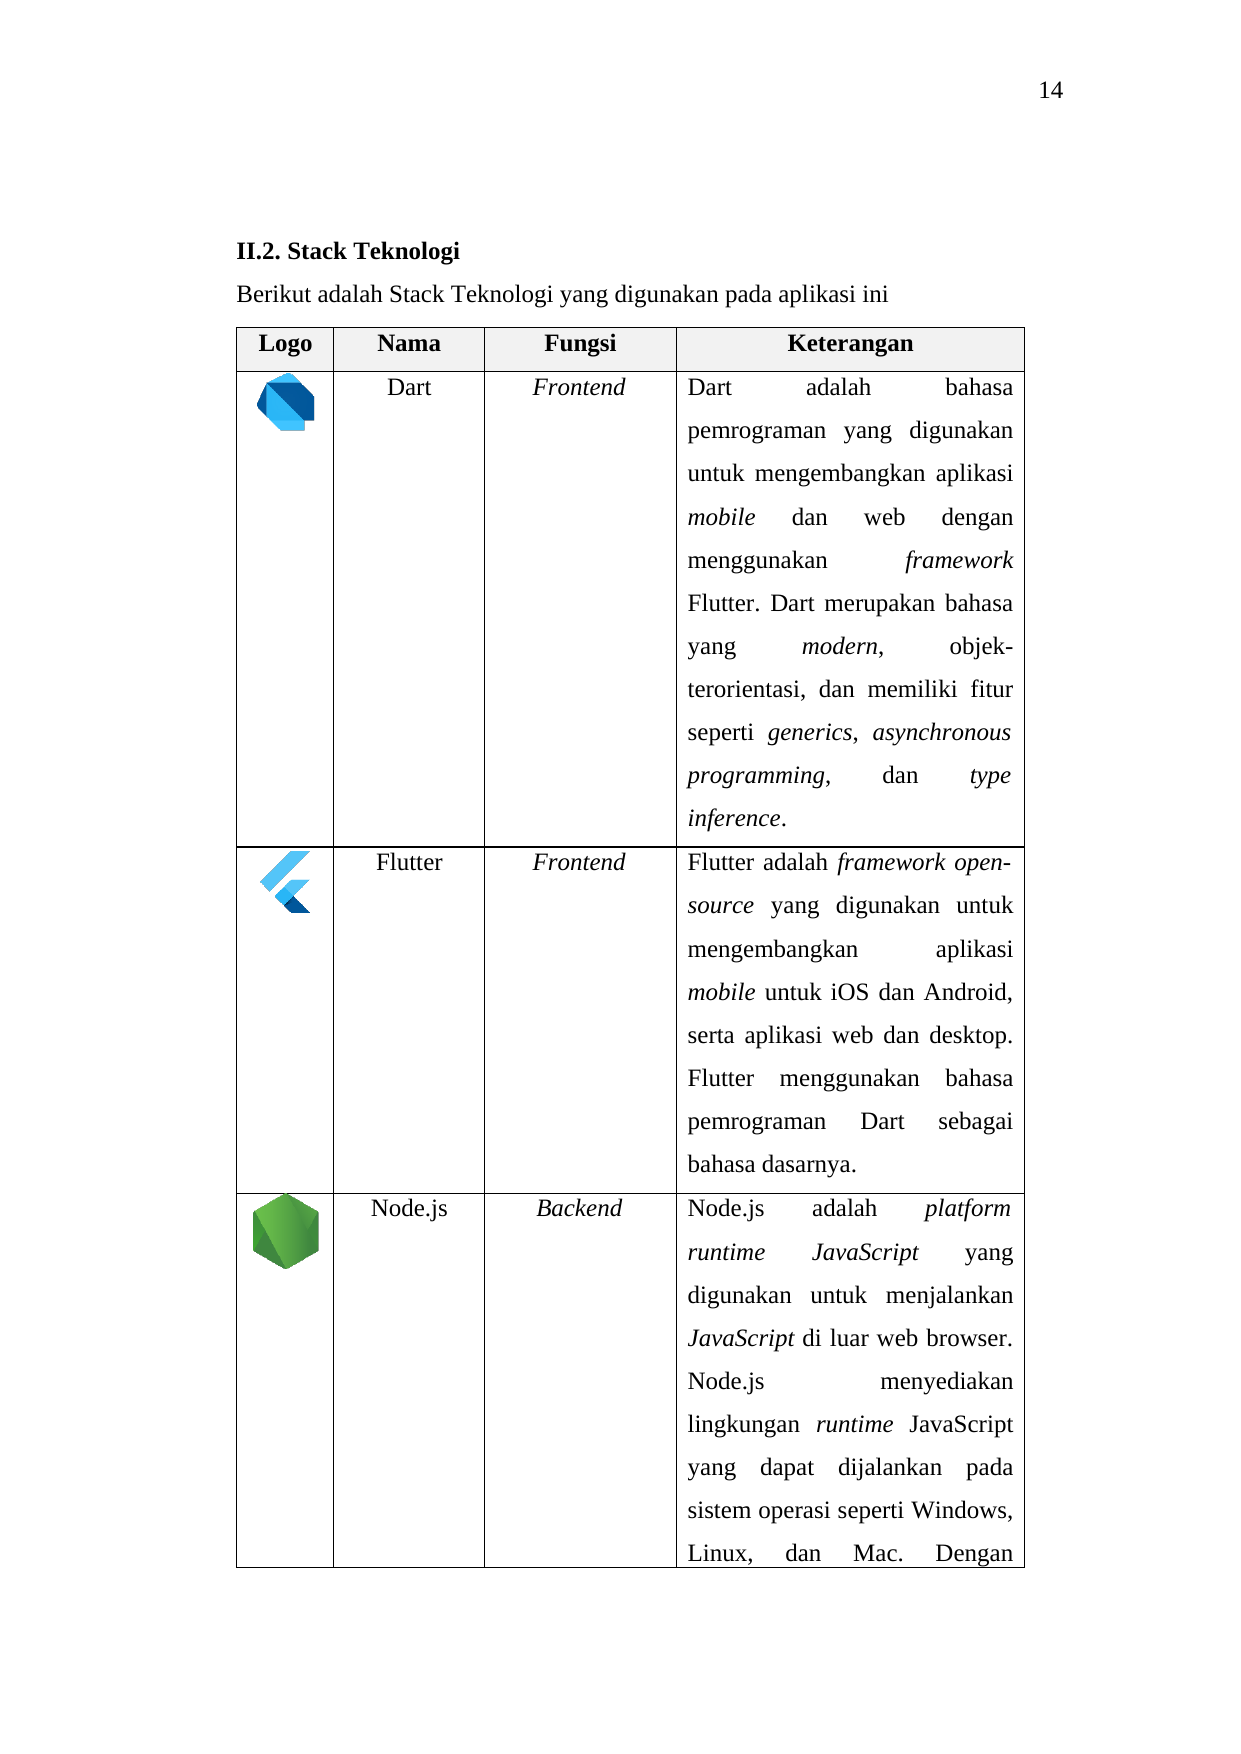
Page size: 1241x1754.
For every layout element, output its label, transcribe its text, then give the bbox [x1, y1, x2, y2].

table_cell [677, 1194, 1024, 1567]
picture [248, 1193, 323, 1269]
table_cell Flutter [334, 848, 484, 1192]
table_header Keterangan [677, 328, 1024, 371]
table_cell Node.js [334, 1194, 484, 1567]
text Berikut adalah Stack Teknologi yang digunakan pada aplikasi ini [236, 279, 1063, 308]
table_cell Dart adalah bahasa pemrograman yang digunakan untuk mengembangkan aplikasi mobile dan web dengan menggunakan framework Flutter. Dart merupakan bahasa yang modern, objek-terorientasi, dan memiliki fitur seperti generics, asynchronous programming, dan type inference. [677, 372, 1024, 846]
table_cell Frontend [485, 372, 676, 846]
table_cell Frontend [485, 848, 676, 1192]
picture [256, 372, 315, 431]
table_cell [237, 848, 333, 1192]
table_cell Flutter adalah framework open-source yang digunakan untuk mengembangkan aplikasi mobile untuk iOS dan Android, serta aplikasi web dan desktop. Flutter menggunakan bahasa pemrograman Dart sebagai bahasa dasarnya. [677, 848, 1024, 1192]
table_cell [237, 1194, 333, 1567]
table_header Logo [237, 328, 333, 371]
table_cell [237, 372, 333, 846]
picture [251, 847, 320, 916]
table_cell Backend [485, 1194, 676, 1567]
subtitle Stack Teknologi [236, 236, 1063, 265]
table_cell Dart [334, 372, 484, 846]
table_header Nama [334, 328, 484, 371]
table_header Fungsi [485, 328, 676, 371]
